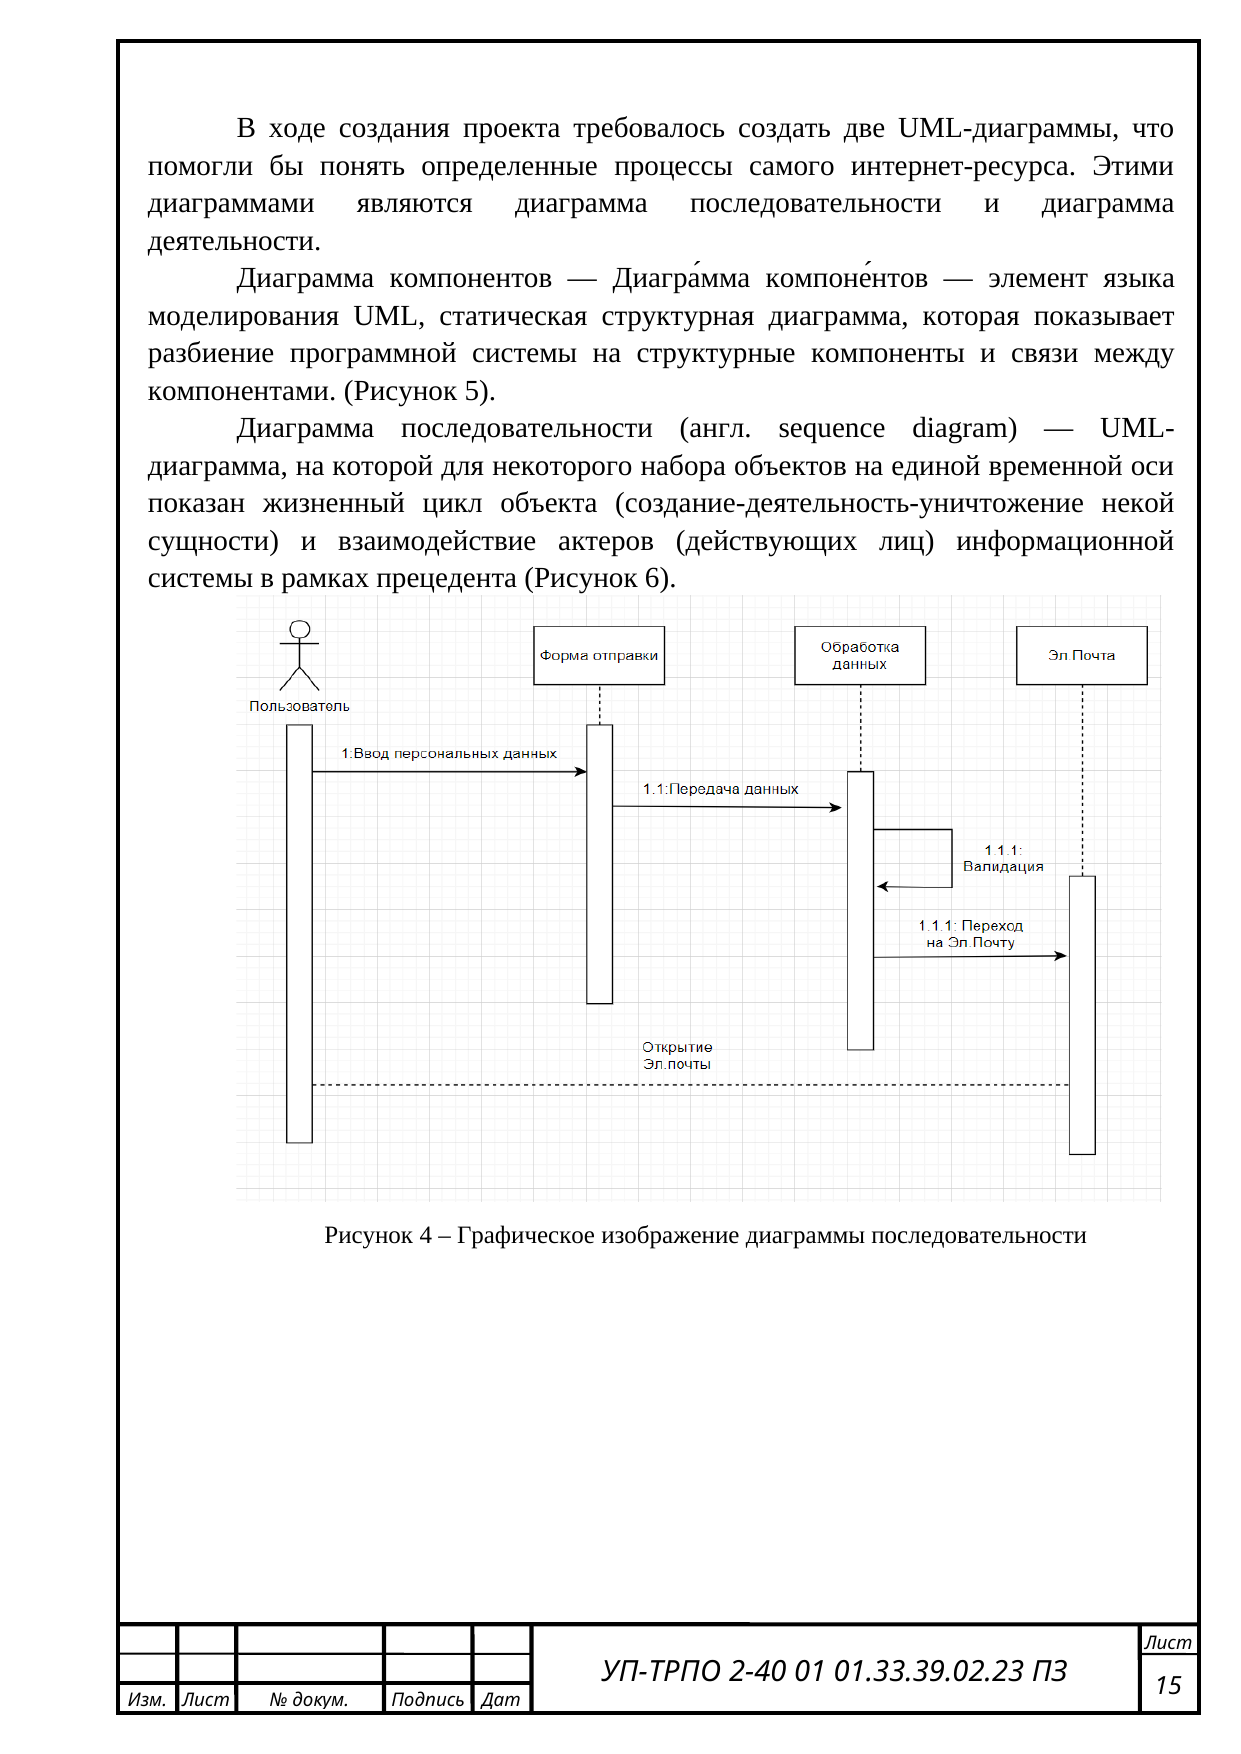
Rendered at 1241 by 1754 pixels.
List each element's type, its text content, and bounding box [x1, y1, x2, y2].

text Диаграмма компонентов — Диагра́мма компоне́нтов — элемент языка моделирования UML, статическая структурная диаграмма, которая показывает разбиение программной системы на структурные компоненты и связи между компонентами. (Рисунок 5). [148, 257, 1175, 298]
picture [236, 595, 1162, 1202]
text Диаграмма последовательности (англ. sequence diagram) — UML-диаграмма, на которой для некоторого набора объектов на единой временной оси показан жизненный цикл объекта (создание-деятельность-уничтожение некой сущности) и взаимодействие актеров (действующих лиц) информационной системы в рамках прецедента (Рисунок 6). [148, 407, 1175, 595]
text В ходе создания проекта требовалось создать две UML-диаграммы, что помогли бы понять определенные процессы самого интернет-ресурса. Этими диаграммами являются диаграмма последовательности и диаграмма деятельности. [148, 107, 1175, 257]
text Диаграмма компонентов — Диагра́мма компоне́нтов — элемент языка моделирования UML, статическая структурная диаграмма, которая показывает разбиение программной системы на структурные компоненты и связи между компонентами. (Рисунок 5). [148, 369, 1175, 407]
text Рисунок 4 – Графическое изображение диаграммы последовательности [148, 1220, 1175, 1249]
